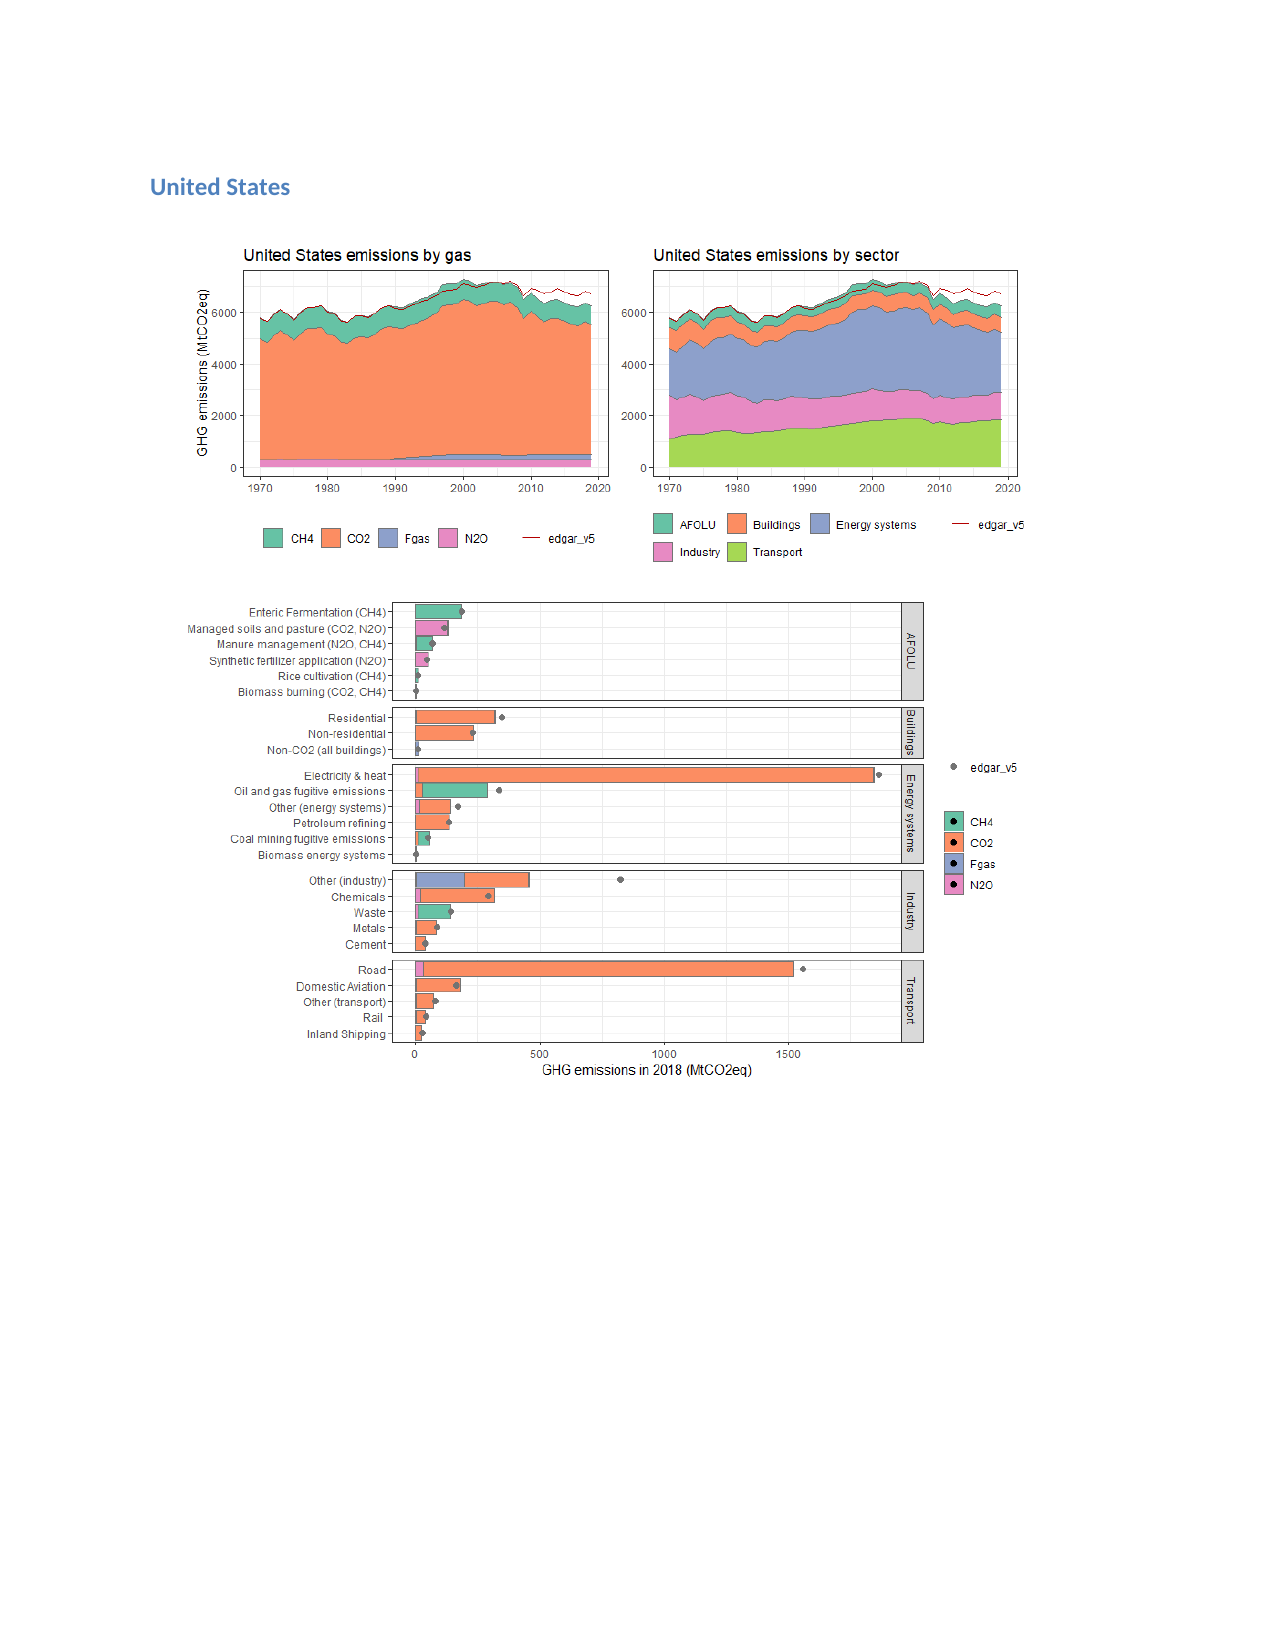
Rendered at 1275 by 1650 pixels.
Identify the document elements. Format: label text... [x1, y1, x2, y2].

picture [168, 220, 1044, 1096]
subtitle United States [150, 171, 1125, 201]
